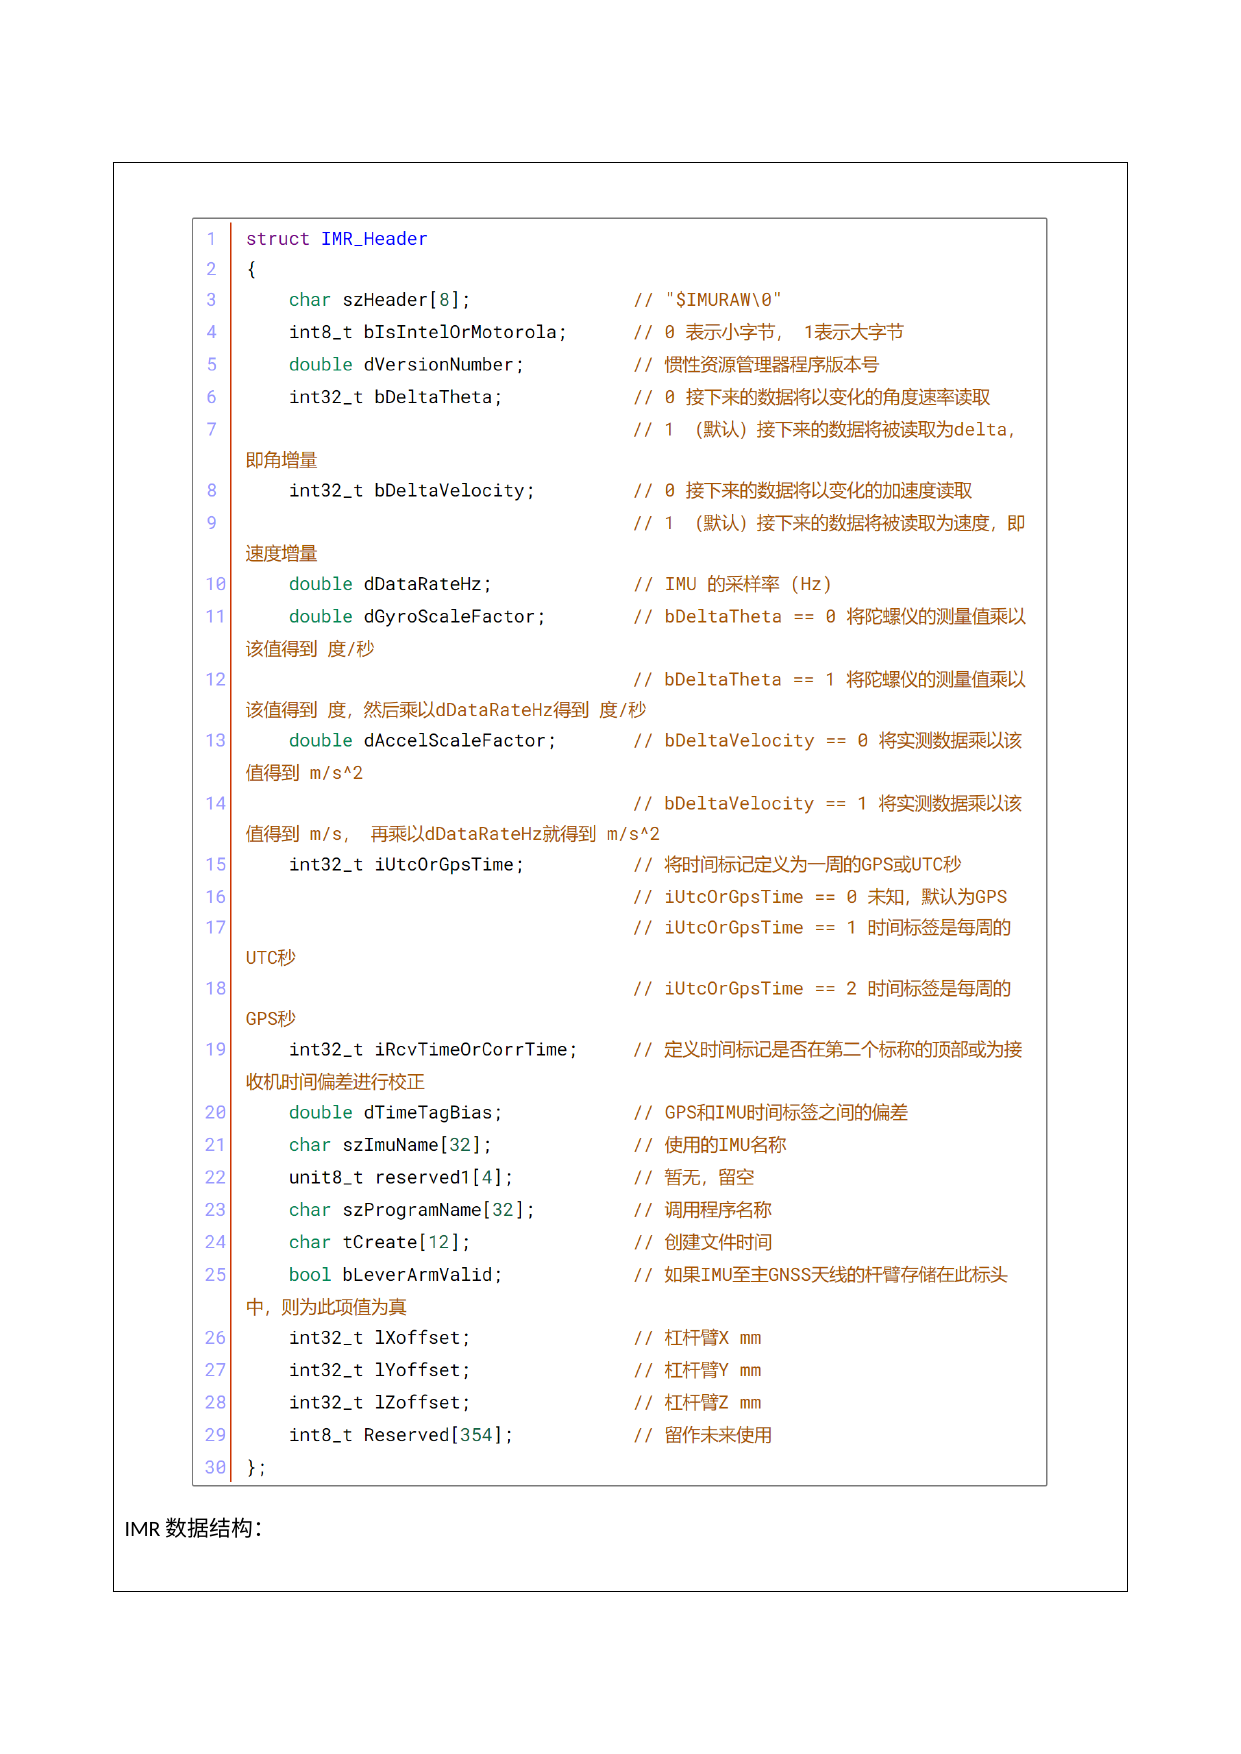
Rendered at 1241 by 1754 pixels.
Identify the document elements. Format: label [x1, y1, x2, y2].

picture [187, 210, 1053, 1492]
table_cell [114, 163, 1127, 1591]
